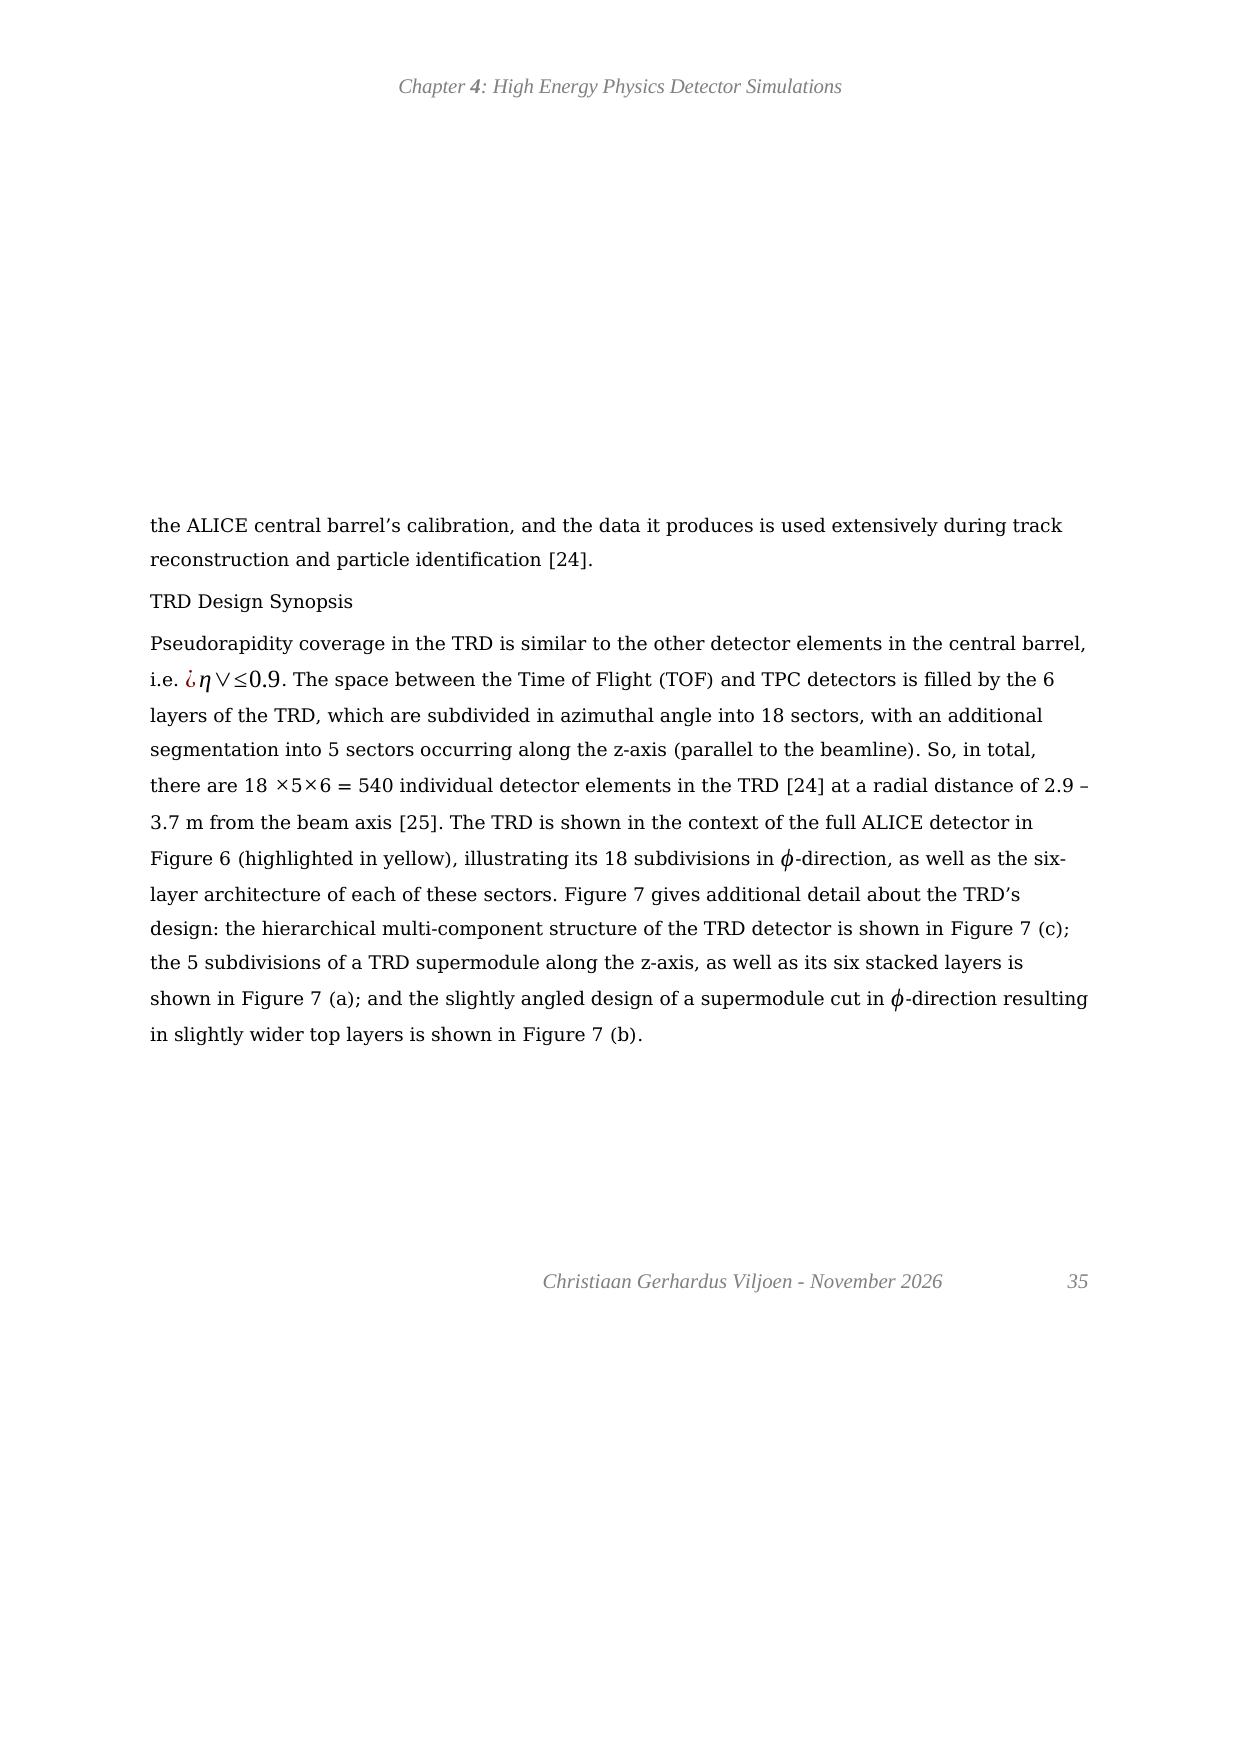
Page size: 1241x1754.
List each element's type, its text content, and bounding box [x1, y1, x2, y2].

text TRD Design Synopsis [150, 589, 1090, 612]
text Pseudorapidity coverage in the TRD is similar to the other detector elements in the central barrel, i.e. . The space between the Time of Flight (TOF) and TPC detectors is filled by the 6 layers of the TRD, which are subdivided in azimuthal angle into 18 sectors, with an additional segmentation into 5 sectors occurring along the z-axis (parallel to the beamline). So, in total, there are 18 56 = 540 individual detector elements in the TRD at a radial distance of 2.9 – 3.7 m from the beam axis . The TRD is shown in the context of the full ALICE detector in Figure 6 (highlighted in yellow), illustrating its 18 subdivisions in -direction, as well as the six-layer architecture of each of these sectors. Figure 7 gives additional detail about the TRD’s design: the hierarchical multi-component structure of the TRD detector is shown in Figure 7 (c); the 5 subdivisions of a TRD supermodule along the z-axis, as well as its six stacked layers is shown in Figure 7 (a); and the slightly angled design of a supermodule cut in -direction resulting in slightly wider top layers is shown in Figure 7 (b). [150, 632, 1090, 1046]
text At particle momenta above 1 GeV/c, the pion rejection strategy for electron identification employed by the Time Projection Chamber (TPC), is no longer sufficient. The TRD’s main goal is to expand the range of the ALICE Collaboration’s Physics objectives by providing accurate electron identification capabilities at these high momenta, by supplementing its own data with data obtained from the Inner Tracking System (ITS) and TPC; as well as the operation of event triggers that determine whether data from a specific collision should be kept, based on measurements such as collision centrality, amongst others. As an added benefit, the TRD informs the ALICE central barrel’s calibration, and the data it produces is used extensively during track reconstruction and particle identification . [150, 514, 1090, 570]
